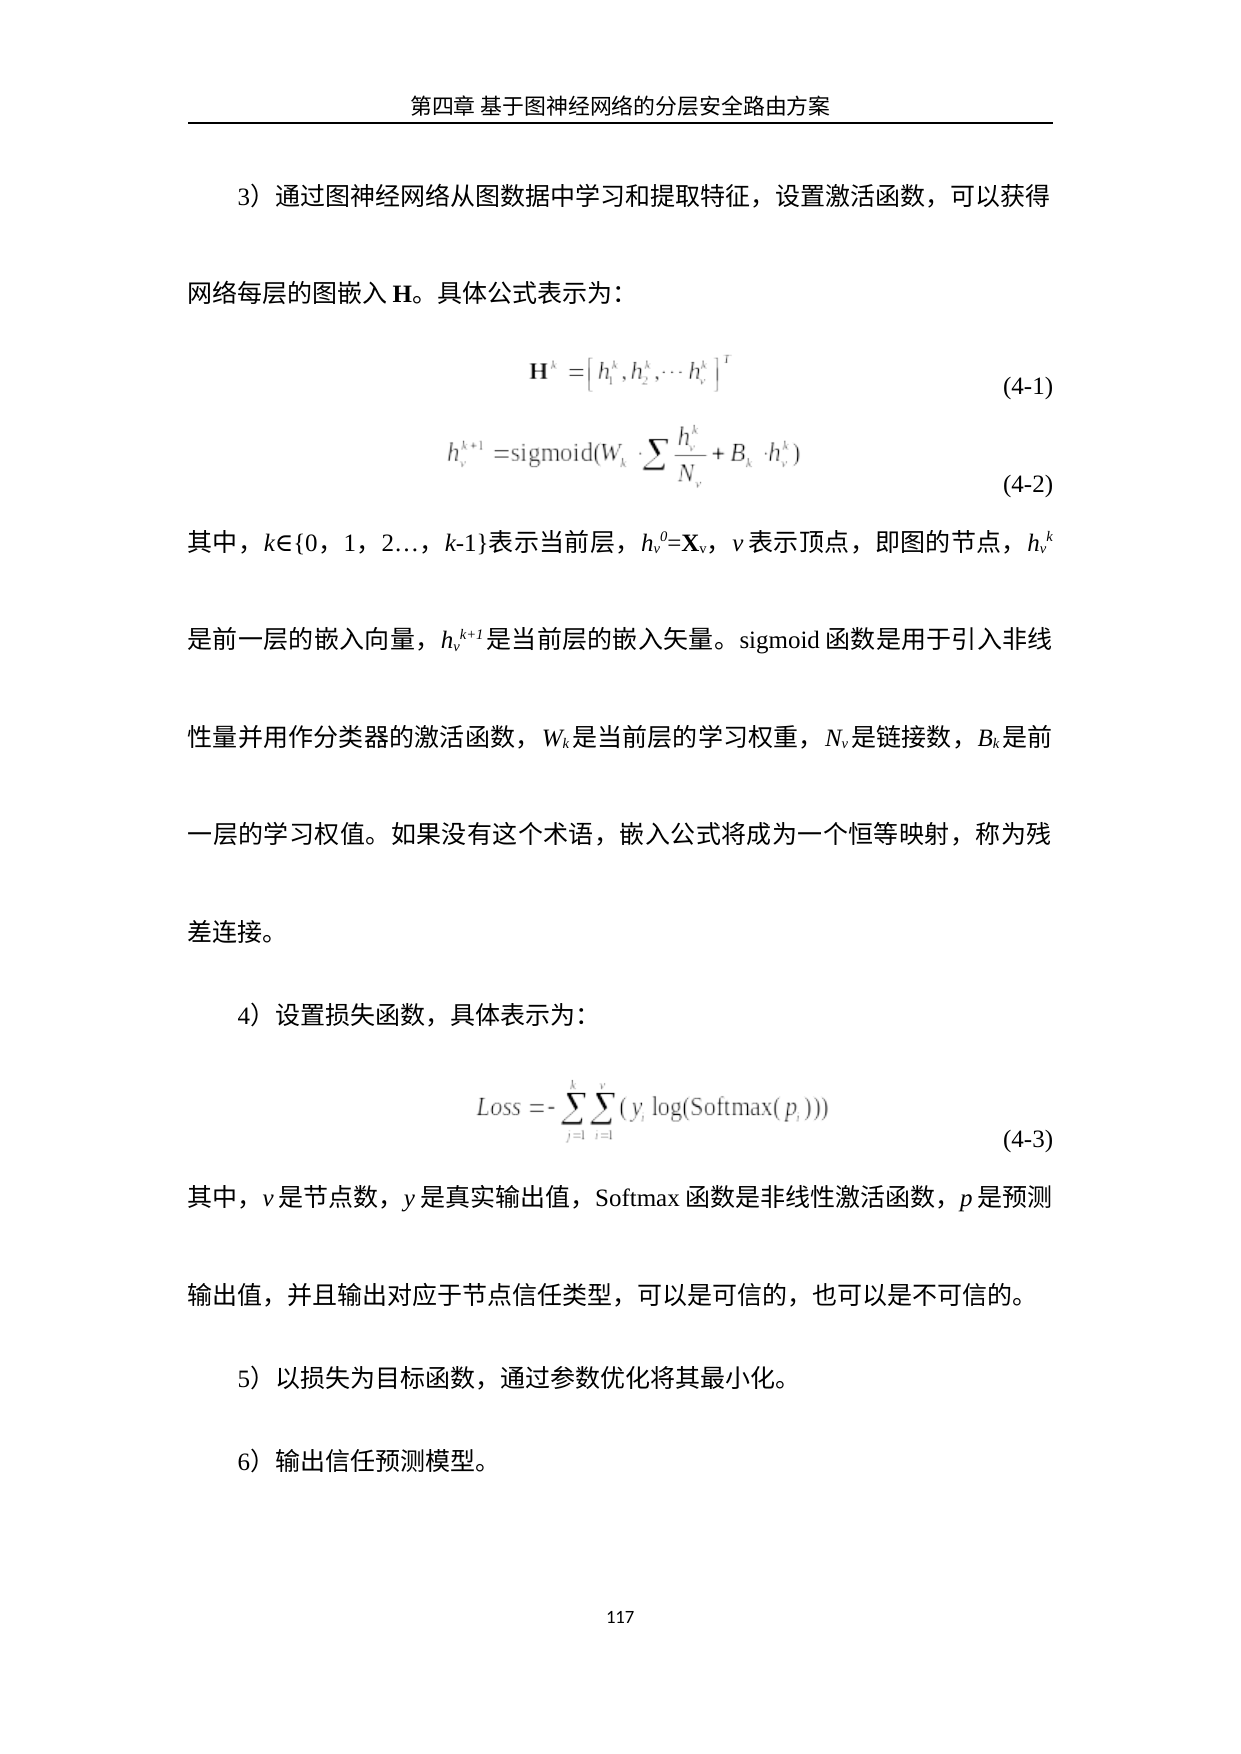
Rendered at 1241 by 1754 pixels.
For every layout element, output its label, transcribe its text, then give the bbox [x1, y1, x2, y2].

text 4）设置损失函数，具体表示为： [187, 981, 1053, 1046]
text 其中，k∈{0，1，2…，k-1}表示当前层，hv0=Xv，v表示顶点，即图的节点，hvk是前一层的嵌入向量，hvk+1是当前层的嵌入矢量。sigmoid函数是用于引入非线性量并用作分类器的激活函数，Wk是当前层的学习权重，Nv是链接数，Bk是前一层的学习权值。如果没有这个术语，嵌入公式将成为一个恒等映射，称为残差连接。 [187, 508, 1053, 963]
text (4-2) [187, 409, 1053, 507]
text 3）通过图神经网络从图数据中学习和提取特征，设置激活函数，可以获得网络每层的图嵌入H。具体公式表示为： [187, 162, 1053, 324]
text (4-3) [187, 1064, 1053, 1162]
text 5）以损失为目标函数，通过参数优化将其最小化。 [187, 1344, 1053, 1409]
text 其中，v是节点数，y是真实输出值，Softmax函数是非线性激活函数，p是预测输出值，并且输出对应于节点信任类型，可以是可信的，也可以是不可信的。 [187, 1163, 1053, 1326]
text 6）输出信任预测模型。 [187, 1427, 1053, 1492]
text (4-1) [187, 343, 1053, 408]
